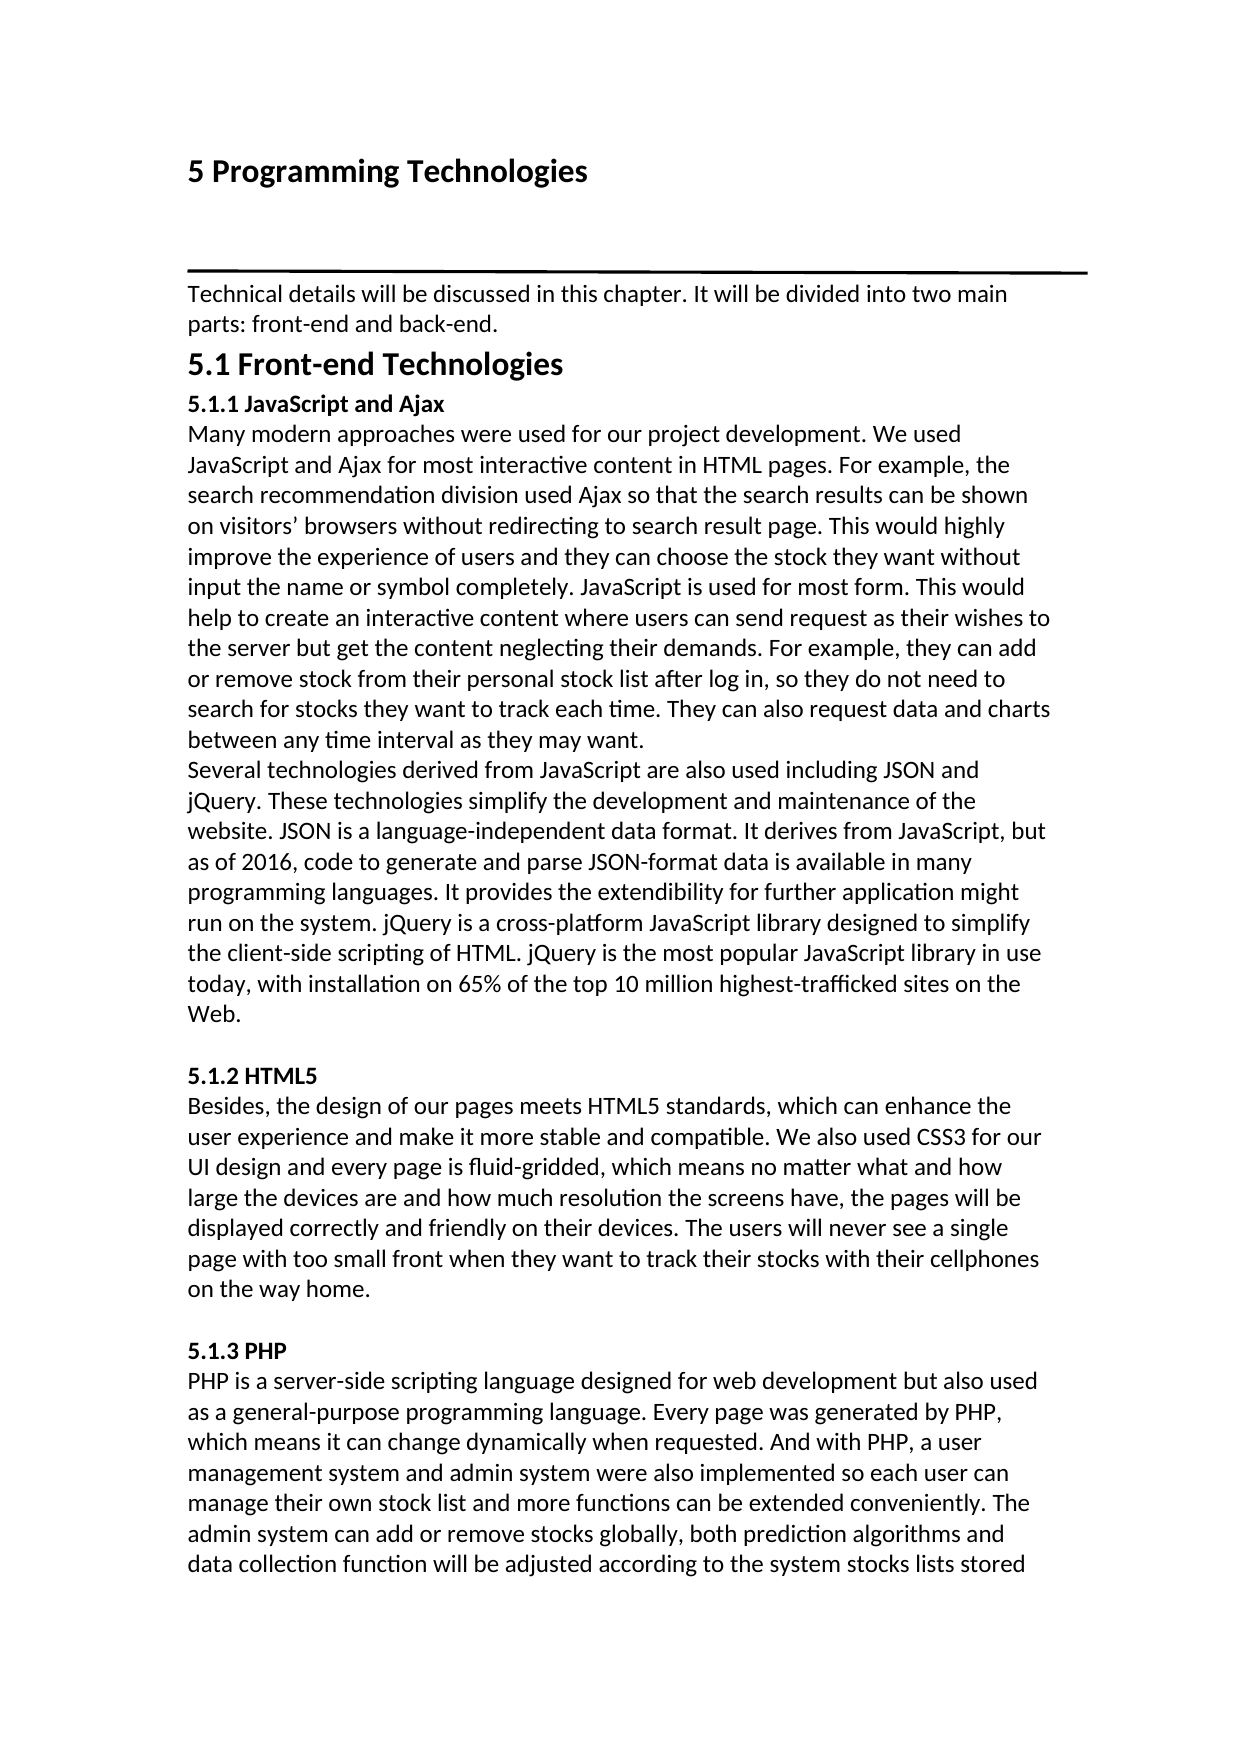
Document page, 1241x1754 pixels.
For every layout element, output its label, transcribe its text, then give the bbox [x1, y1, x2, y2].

subtitle 5.1.1 JavaScript and Ajax [187, 388, 1053, 419]
text Besides, the design of our pages meets HTML5 standards, which can enhance the user experience and make it more stable and compatible. We also used CSS3 for our UI design and every page is fluid-gridded, which means no matter what and how large the devices are and how much resolution the screens have, the pages will be displayed correctly and friendly on their devices. The users will never see a single page with too small front when they want to track their stocks with their cellphones on the way home. [187, 1090, 1053, 1304]
text Technical details will be discussed in this chapter. It will be divided into two main parts: front-end and back-end. [187, 278, 1053, 339]
text Many modern approaches were used for our project development. We used JavaScript and Ajax for most interactive content in HTML pages. For example, the search recommendation division used Ajax so that the search results can be shown on visitors’ browsers without redirecting to search result page. This would highly improve the experience of users and they can choose the stock they want without input the name or symbol completely. JavaScript is used for most form. This would help to create an interactive content where users can send request as their wishes to the server but get the content neglecting their demands. For example, they can add or remove stock from their personal stock list after log in, so they do not need to search for stocks they want to track each time. They can also request data and charts between any time interval as they may want. [187, 419, 1053, 754]
subtitle 5.1.2 HTML5 [187, 1060, 1053, 1090]
text Several technologies derived from JavaScript are also used including JSON and jQuery. These technologies simplify the development and maintenance of the website. JSON is a language-independent data format. It derives from JavaScript, but as of 2016, code to generate and parse JSON-format data is available in many programming languages. It provides the extendibility for further application might run on the system. jQuery is a cross-platform JavaScript library designed to simplify the client-side scripting of HTML. jQuery is the most popular JavaScript library in use today, with installation on 65% of the top 10 million highest-trafficked sites on the Web. [187, 754, 1053, 1029]
subtitle 5 Programming Technologies [187, 150, 1053, 191]
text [187, 1365, 1053, 1579]
subtitle 5.1.3 PHP [187, 1335, 1053, 1365]
subtitle 5.1 Front-end Technologies [187, 343, 1053, 384]
